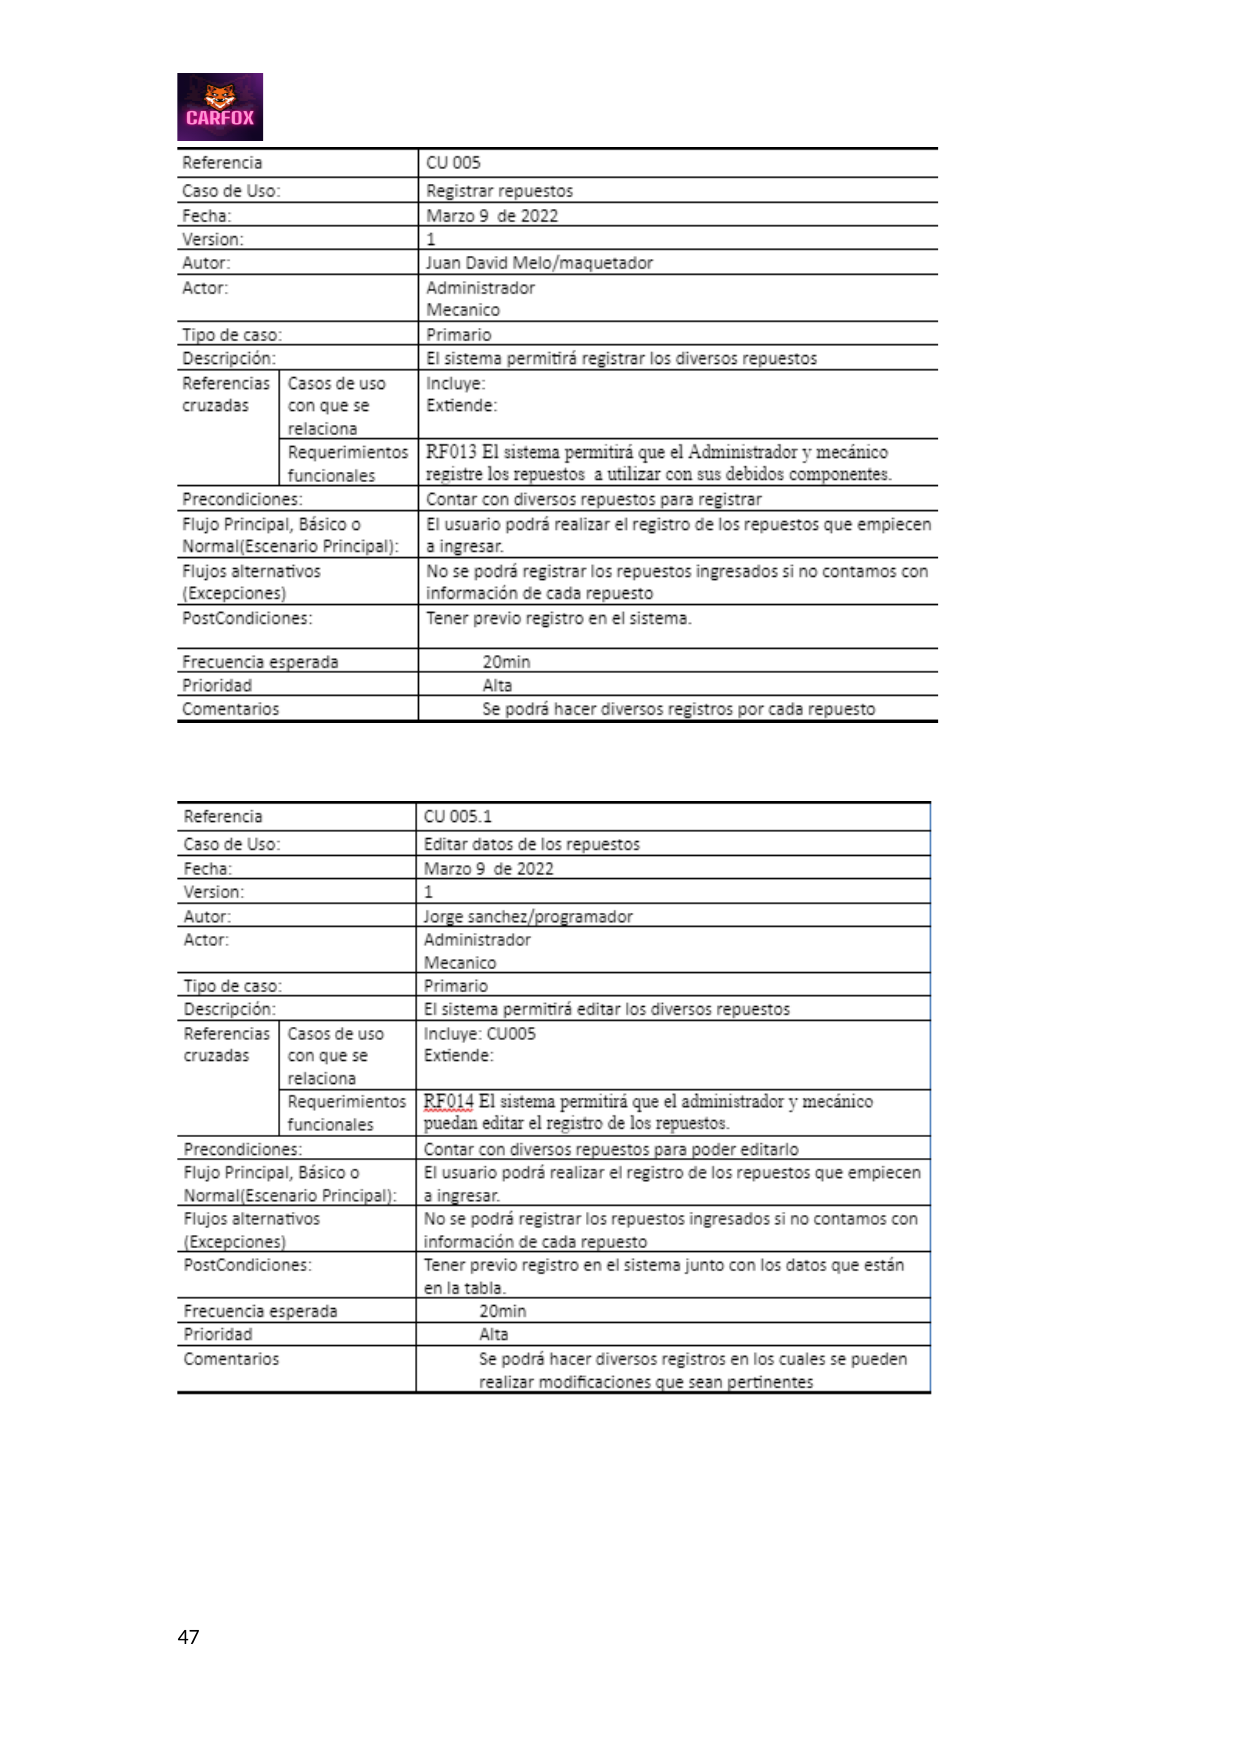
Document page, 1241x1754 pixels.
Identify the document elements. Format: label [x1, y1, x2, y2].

picture [177, 147, 939, 723]
picture [177, 73, 264, 141]
picture [177, 801, 933, 1399]
